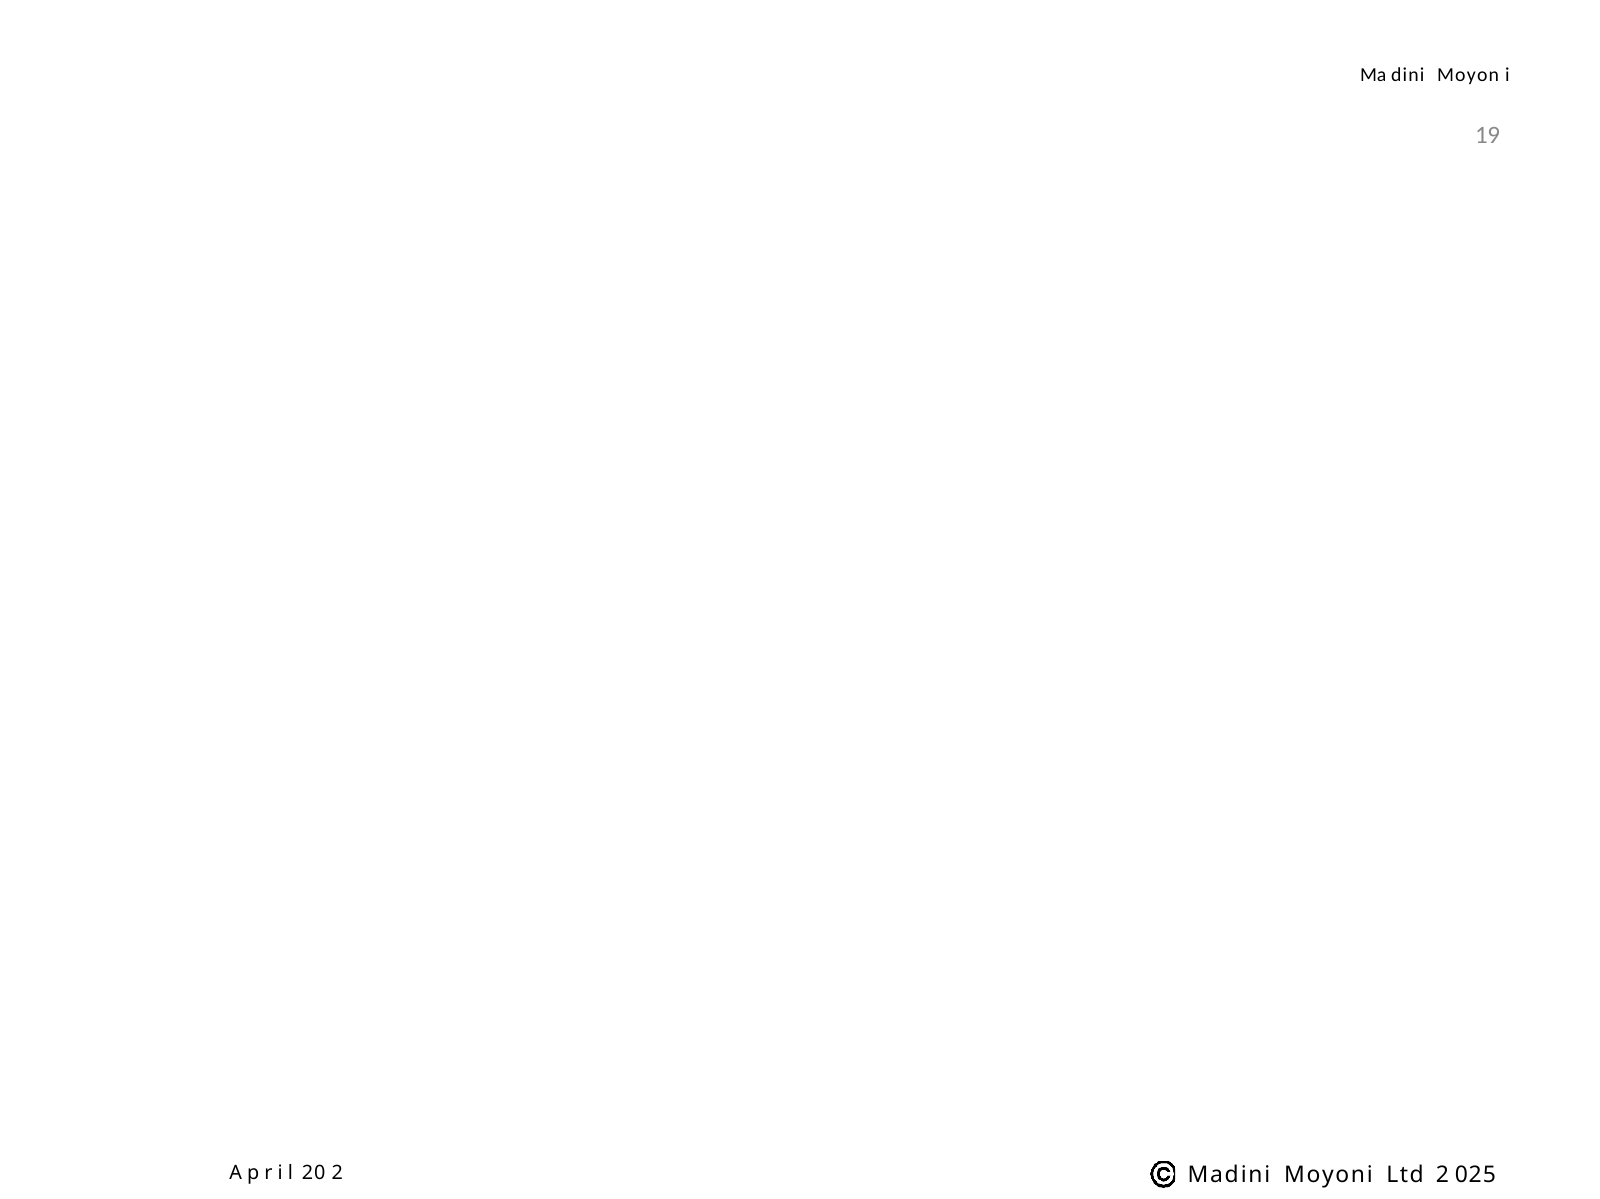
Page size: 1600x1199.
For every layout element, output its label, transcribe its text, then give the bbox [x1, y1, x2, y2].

text 19 [59, 119, 1500, 150]
picture [1150, 1161, 1175, 1188]
